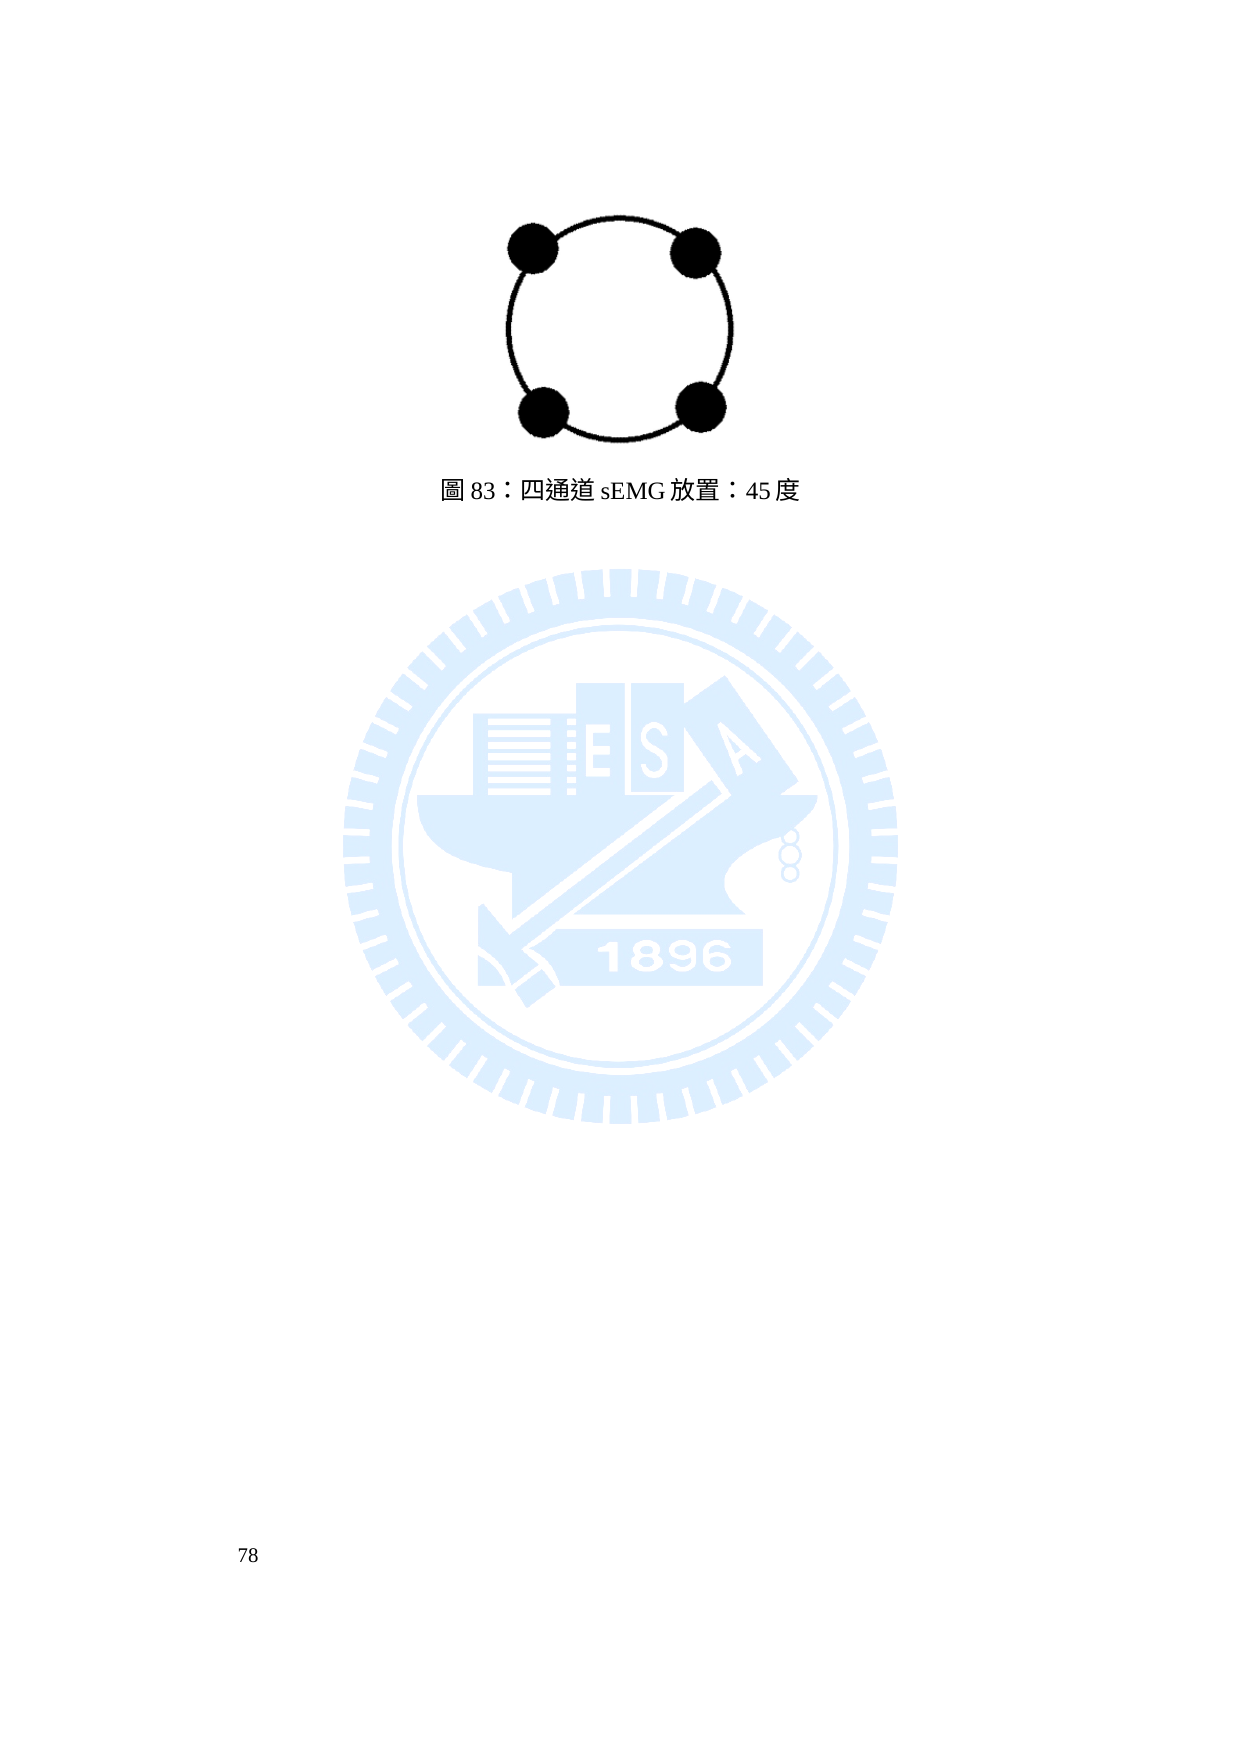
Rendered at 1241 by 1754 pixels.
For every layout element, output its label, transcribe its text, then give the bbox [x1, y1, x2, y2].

text 圖 83：四通道sEMG放置：45度 [187, 467, 1053, 511]
picture [488, 206, 752, 453]
